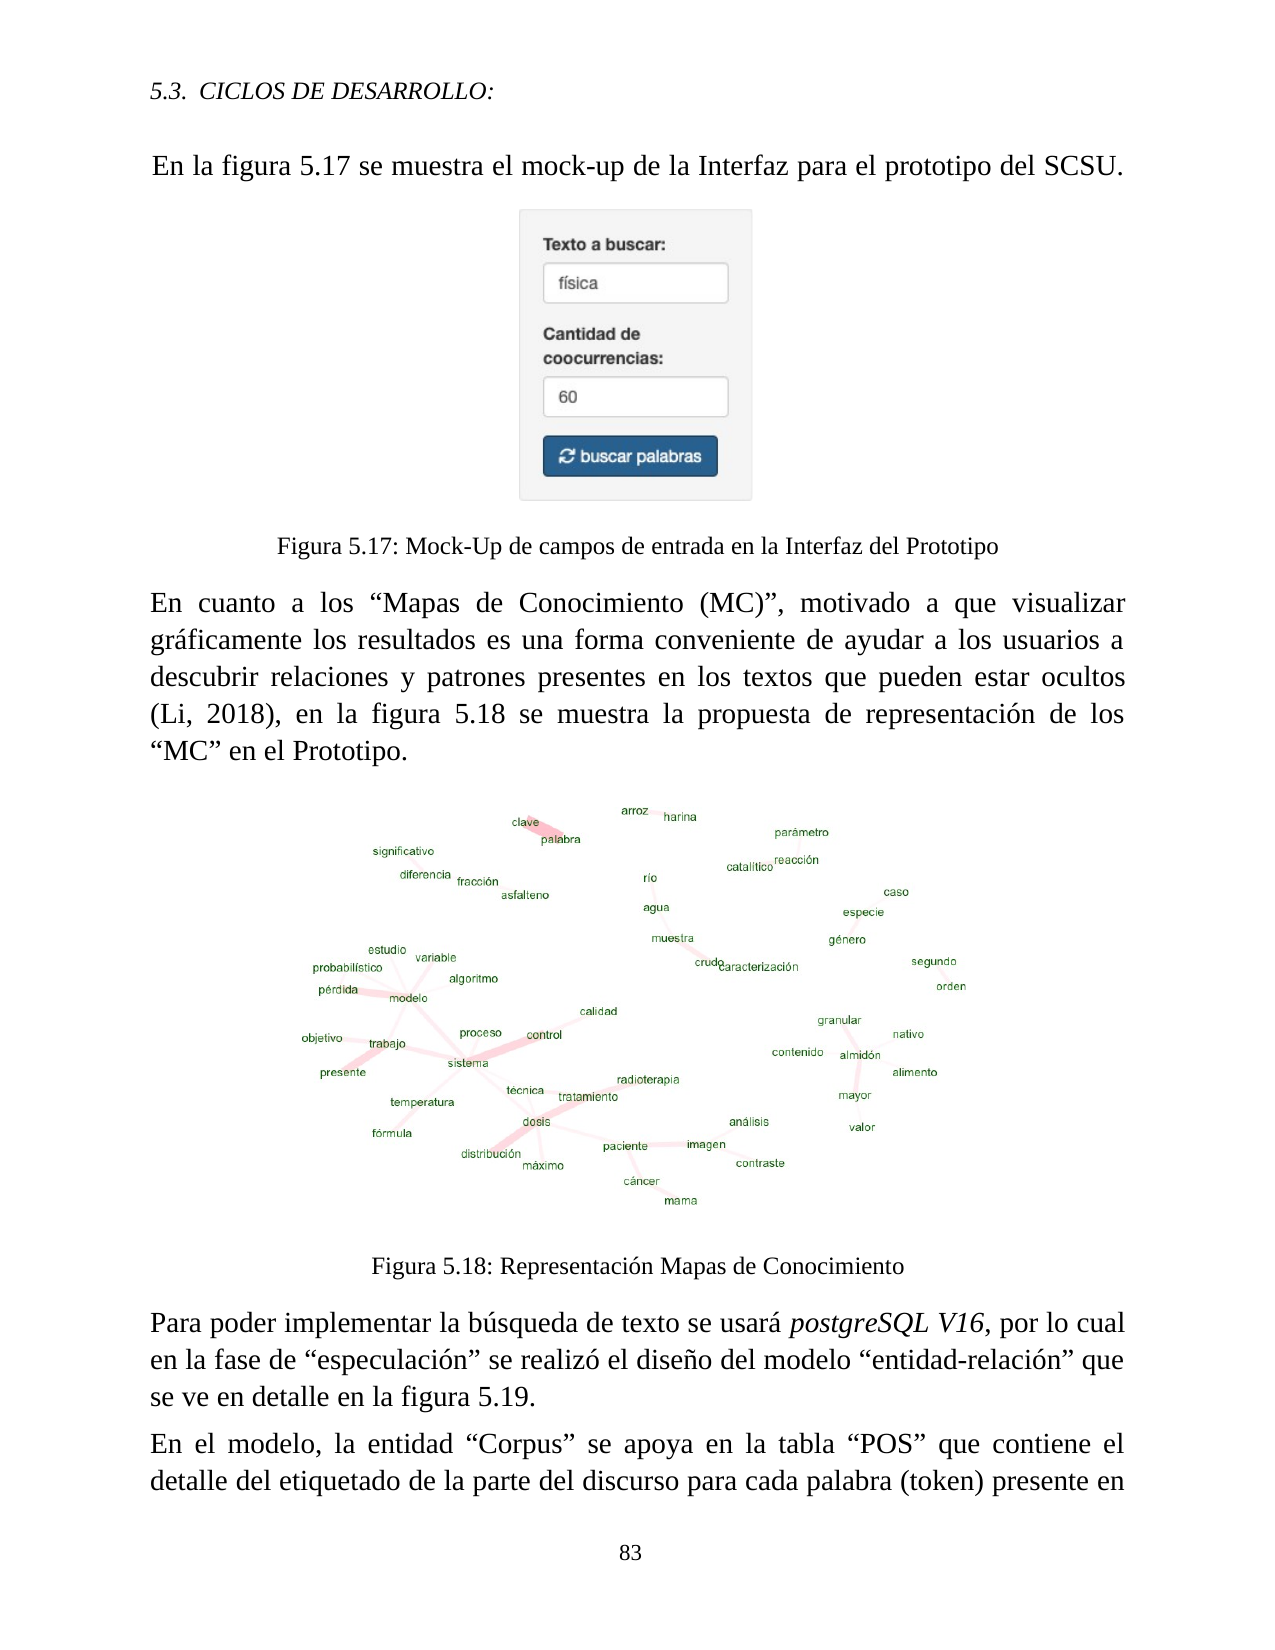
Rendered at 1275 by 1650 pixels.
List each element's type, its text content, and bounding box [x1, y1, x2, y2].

text En cuanto a los “Mapas de Conocimiento (MC)”, motivado a que visualizar gráficamente los resultados es una forma conveniente de ayudar a los usuarios a descubrir relaciones y patrones presentes en los textos que pueden estar ocultos (Li, 2018), en la figura 5.18 se muestra la propuesta de representación de los “MC” en el Prototipo. [150, 585, 1125, 766]
picture [519, 209, 753, 501]
text En la figura 5.17 se muestra el mock-up de la Interfaz para el prototipo del SCSU. [133, 148, 1142, 181]
text Figura 5.17: Mock-Up de campos de entrada en la Interfaz del Prototipo [242, 531, 1033, 560]
text Para poder implementar la búsqueda de texto se usará postgreSQL V16, por lo cual en la fase de “especulación” se realizó el diseño del modelo “entidad-relación” que se ve en detalle en la figura 5.19. [150, 1305, 1125, 1412]
picture [301, 807, 966, 1205]
text 5.3. CICLOS DE DESARROLLO: [150, 76, 1275, 105]
text En el modelo, la entidad “Corpus” se apoya en la tabla “POS” que contiene el detalle del etiquetado de la parte del discurso para cada palabra (token) presente en [150, 1427, 1126, 1497]
text Figura 5.18: Representación Mapas de Conocimiento [335, 1251, 940, 1280]
